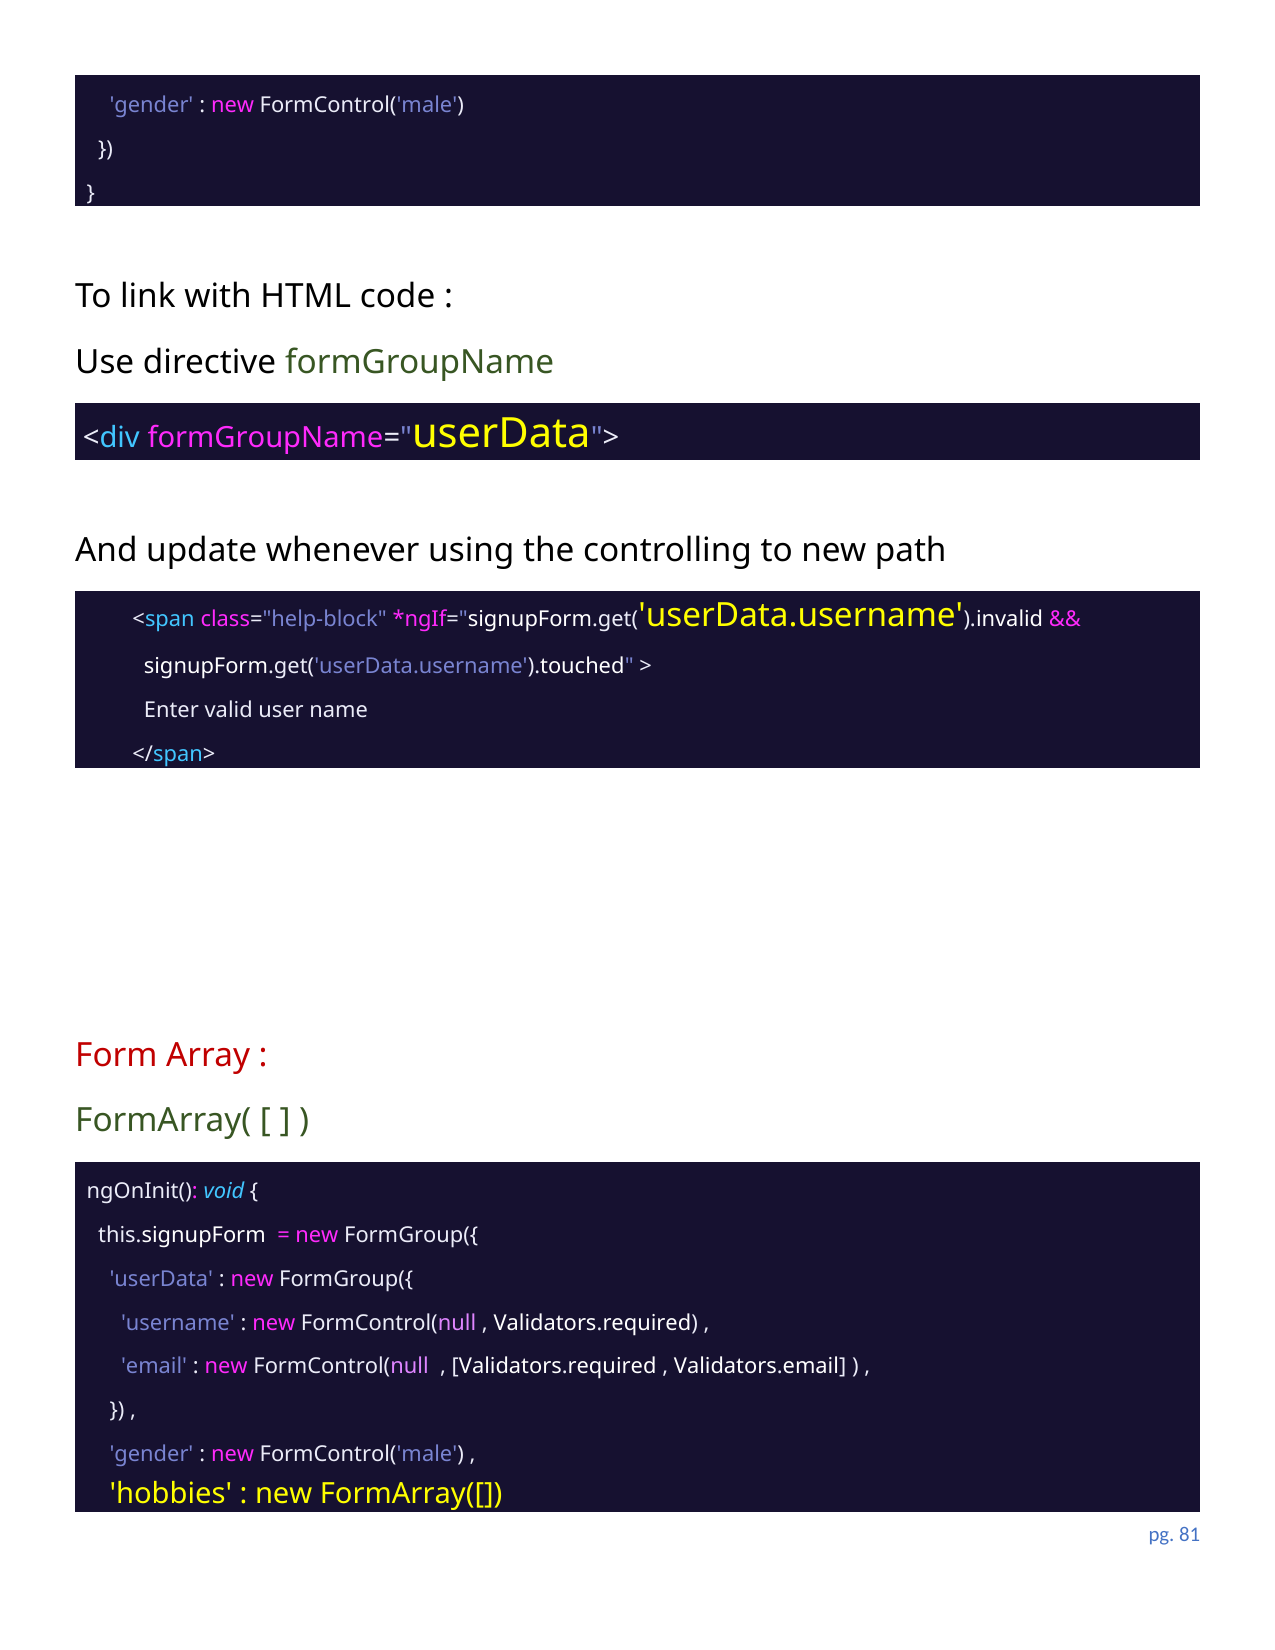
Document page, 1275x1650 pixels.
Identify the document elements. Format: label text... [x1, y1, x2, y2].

text signupForm.get('userData.username').touched" > [75, 637, 1200, 680]
text }) [75, 119, 1200, 162]
text 'hobbies' : new FormArray([]) [75, 1468, 1200, 1512]
text 'email' : new FormControl(null , [Validators.required , Validators.email] ) , [75, 1337, 1200, 1380]
text 'username' : new FormControl(null , Validators.required) , [75, 1293, 1200, 1337]
text 'userData' : new FormGroup({ [75, 1249, 1200, 1293]
text Use directive formGroupName [75, 337, 1200, 383]
text } [75, 162, 1200, 206]
text </span> [75, 724, 1200, 768]
text 'gender' : new FormControl('male') [75, 75, 1200, 119]
text To link with HTML code : [75, 272, 1200, 317]
text }) , [75, 1380, 1200, 1424]
text FormArray( [ ] ) [75, 1096, 1200, 1141]
text Enter valid user name [75, 680, 1200, 724]
text 'gender' : new FormControl('male') , [75, 1424, 1200, 1468]
text And update whenever using the controlling to new path [75, 526, 1200, 571]
text this.signupForm = new FormGroup({ [75, 1205, 1200, 1249]
text ngOnInit(): void { [75, 1162, 1200, 1205]
text <div formGroupName="userData"> [75, 403, 1200, 460]
text Form Array : [75, 1030, 1200, 1076]
text <span class="help-block" *ngIf="signupForm.get('userData.username').invalid && [75, 591, 1200, 637]
